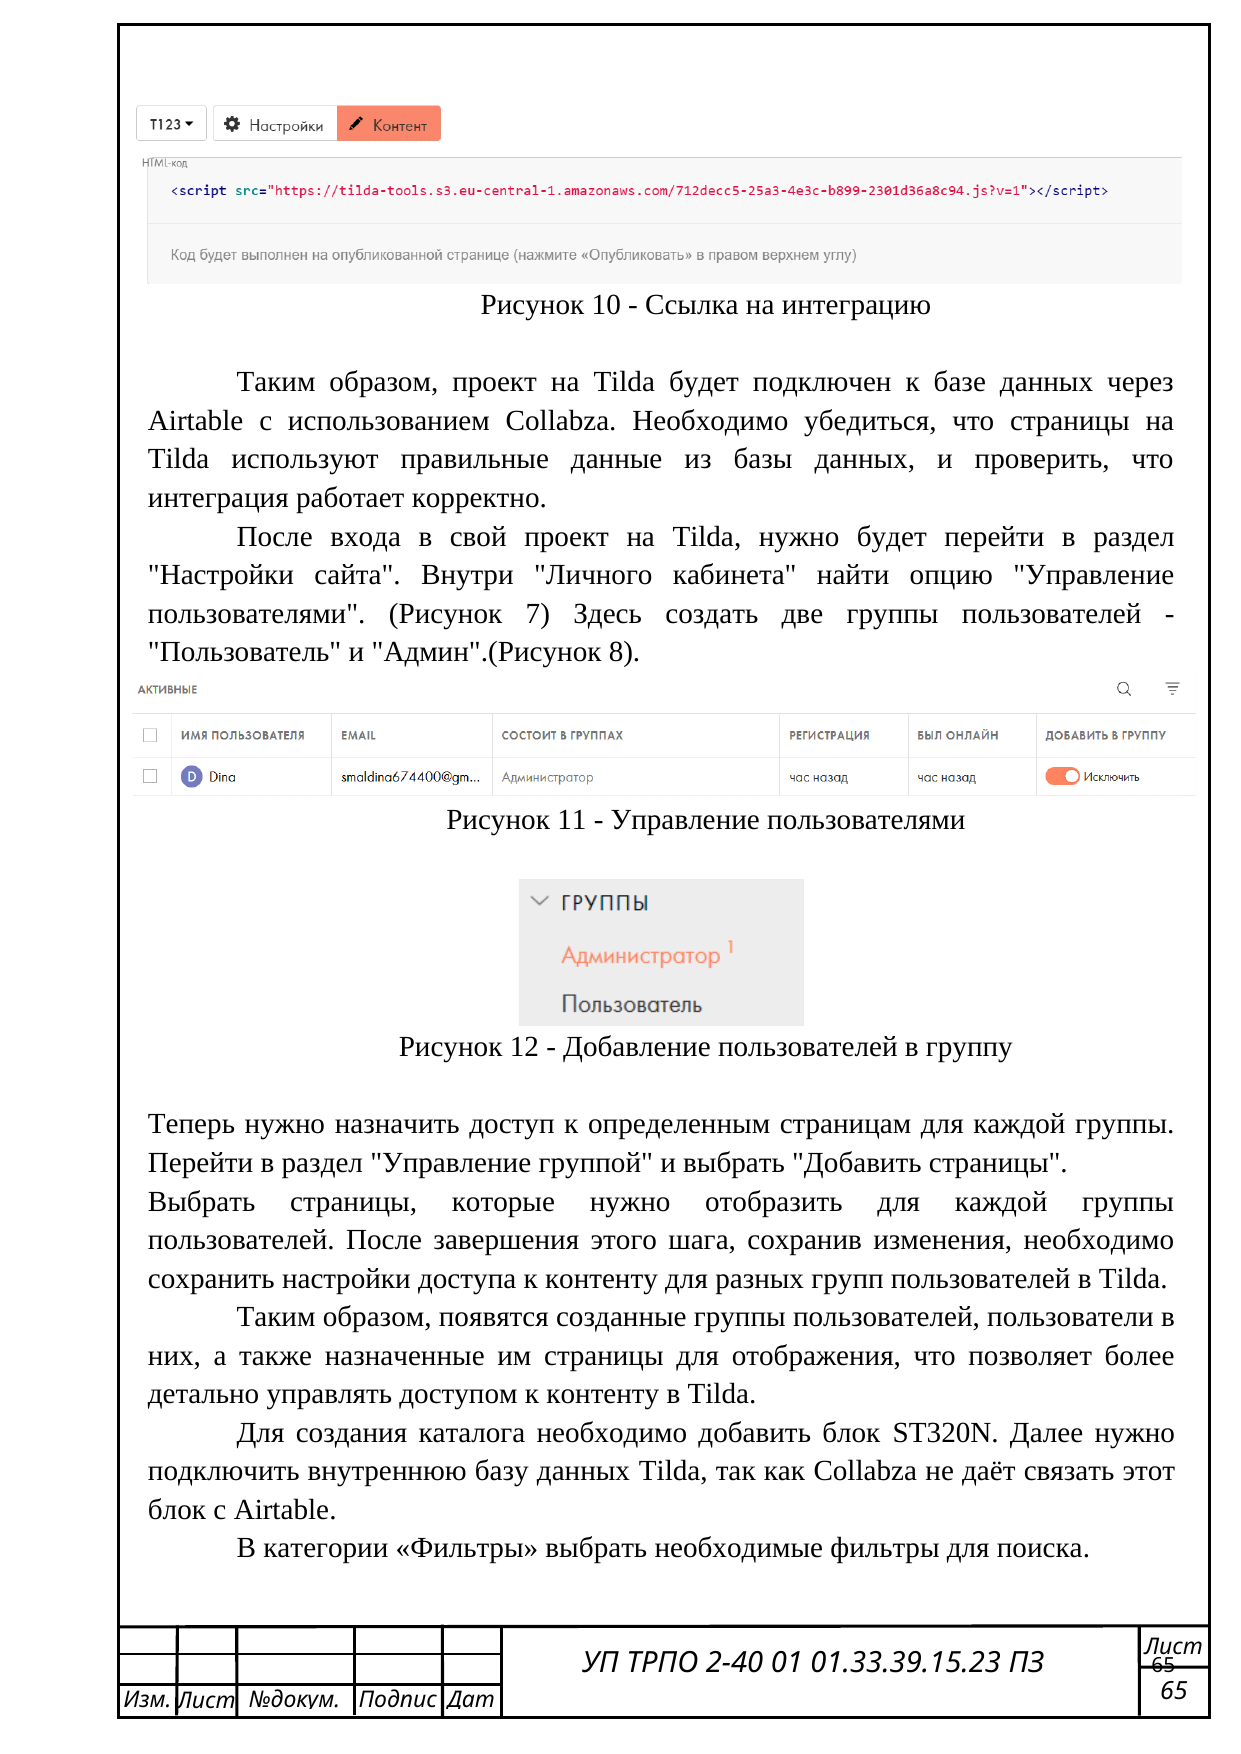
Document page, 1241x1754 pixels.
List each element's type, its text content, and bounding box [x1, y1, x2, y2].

text Таким образом, проект на Tilda будет подключен к базе данных через Airtable с использованием Collabza. Необходимо убедиться, что страницы на Tilda используют правильные данные из базы данных, и проверить, что интеграция работает корректно. [148, 364, 1175, 514]
text Рисунок 11 - Управление пользователями [148, 802, 1175, 836]
text Рисунок 12 - Добавление пользователей в группу [148, 1029, 1175, 1063]
picture [518, 879, 804, 1026]
text Теперь нужно назначить доступ к определенным страницам для каждой группы. Перейти в раздел "Управление группой" и выбрать "Добавить страницы". [148, 1107, 1175, 1179]
text Таким образом, появятся созданные группы пользователей, пользователи в них, а также назначенные им страницы для отображения, что позволяет более детально управлять доступом к контенту в Tilda. [148, 1299, 1175, 1410]
text Рисунок 10 - Ссылка на интеграцию [148, 287, 1175, 321]
text Выбрать страницы, которые нужно отобразить для каждой группы пользователей. После завершения этого шага, сохранив изменения, необходимо сохранить настройки доступа к контенту для разных групп пользователей в Tilda. [148, 1184, 1175, 1294]
picture [132, 99, 1182, 284]
text В категории «Фильтры» выбрать необходимые фильтры для поиска. [148, 1531, 1175, 1564]
text Для создания каталога необходимо добавить блок ST320N. Далее нужно подключить внутреннюю базу данных Tilda, так как Collabza не даёт связать этот блок с Airtable. [148, 1415, 1175, 1526]
picture [132, 672, 1197, 798]
text После входа в свой проект на Tilda, нужно будет перейти в раздел "Настройки сайта". Внутри "Личного кабинета" найти опцию "Управление пользователями". (Рисунок 7) Здесь создать две группы пользователей - "Пользователь" и "Админ".(Рисунок 8). [148, 519, 1175, 668]
